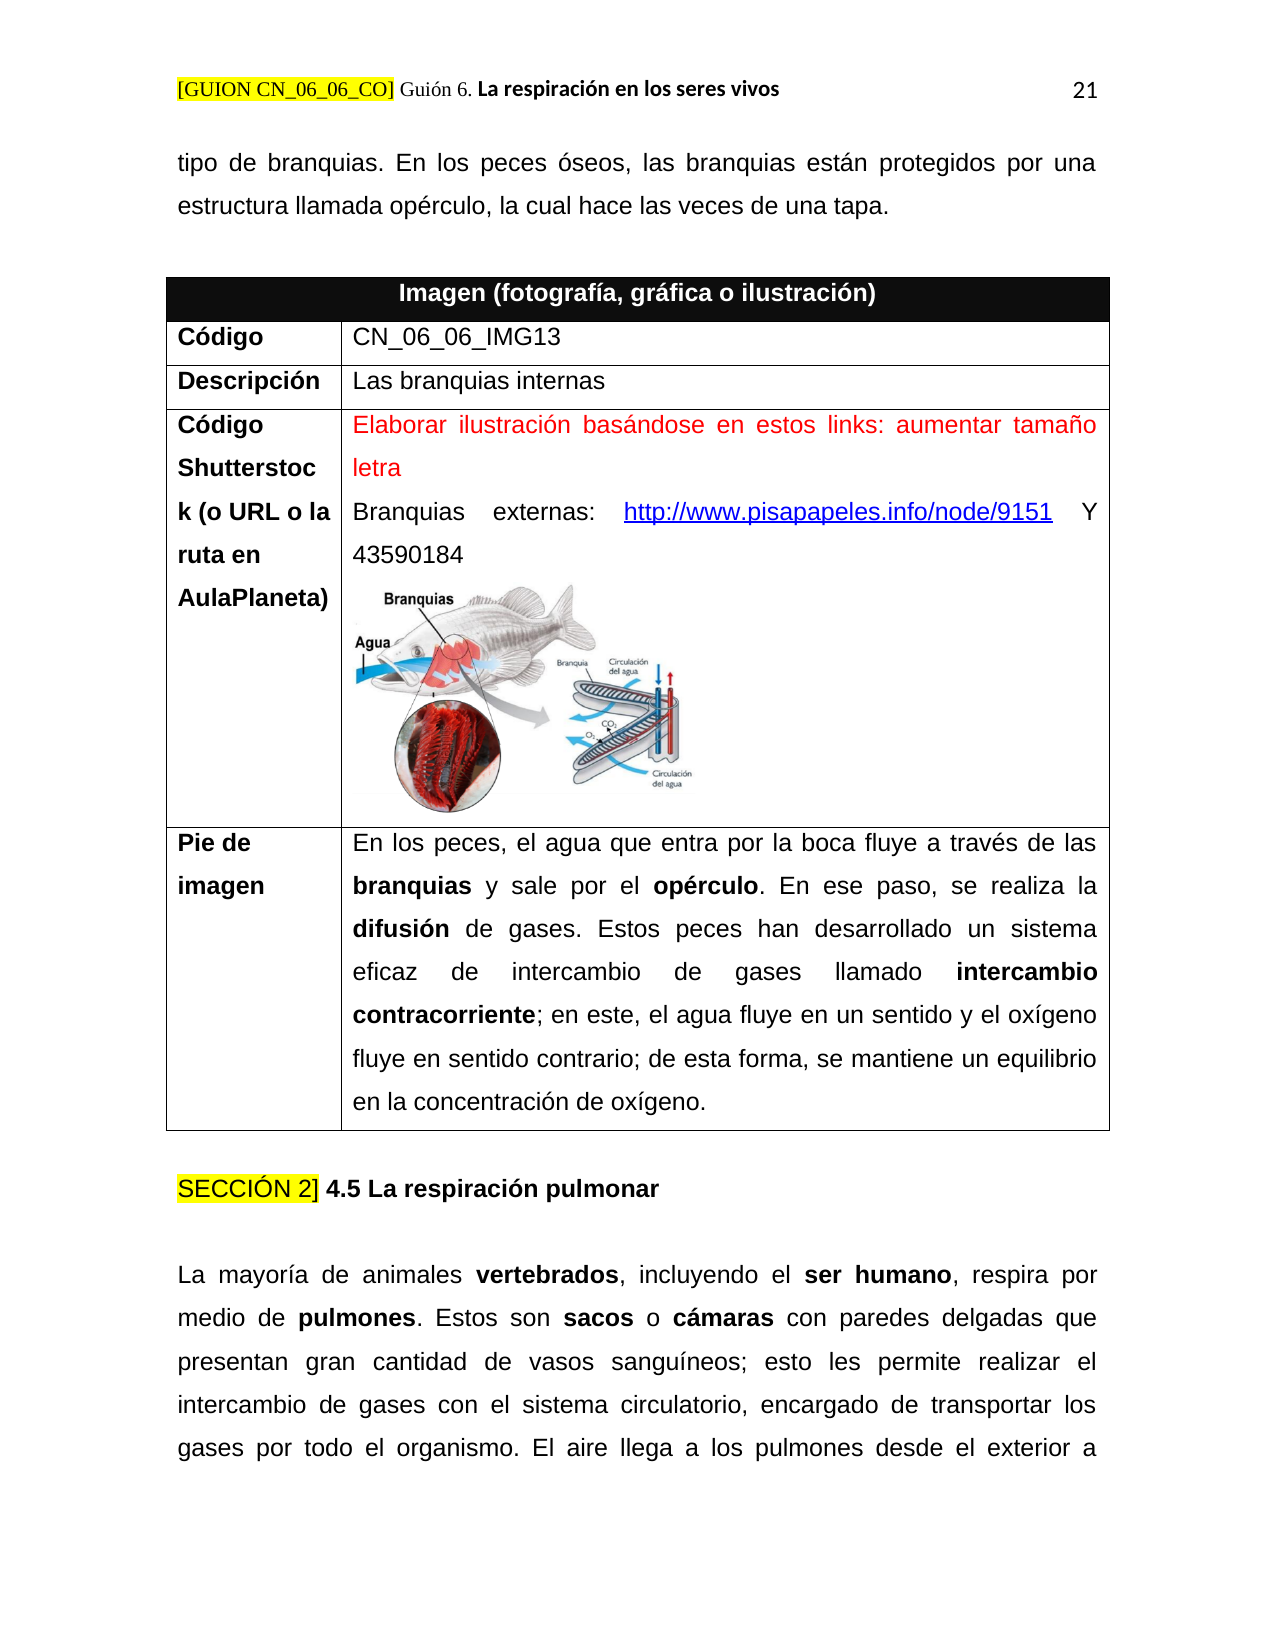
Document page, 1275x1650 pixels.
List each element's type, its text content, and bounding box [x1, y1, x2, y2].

table_cell En los peces, el agua que entra por la boca fluye a través de las branquias y sale por el opérculo. En ese paso, se realiza la difusión de gases. Estos peces han desarrollado un sistema eficaz de intercambio de gases llamado intercambio contracorriente; en este, el agua fluye en un sentido y el oxígeno fluye en sentido contrario; de esta forma, se mantiene un equilibrio en la concentración de oxígeno. [342, 828, 1109, 1130]
table_cell Las branquias internas [342, 366, 1109, 409]
table_cell Pie de imagen [167, 828, 341, 1130]
text SECCIÓN 2] 4.5 La respiración pulmonar [319, 1174, 1098, 1203]
picture [352, 582, 696, 813]
table_cell Código Shutterstock (o URL o la ruta en AulaPlaneta) [167, 410, 341, 827]
table_cell CN_06_06_IMG13 [342, 322, 1109, 365]
table_cell Elaborar ilustración basándose en estos links: aumentar tamaño letra Branquias externas: http://www.pisapapeles.info/node/9151 Y 43590184 [342, 410, 1109, 827]
table_cell Descripción [167, 366, 341, 409]
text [177, 1260, 1098, 1461]
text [177, 148, 1098, 219]
table_cell Código [167, 322, 341, 365]
table_header Imagen (fotografía, gráfica o ilustración) [167, 278, 1109, 321]
